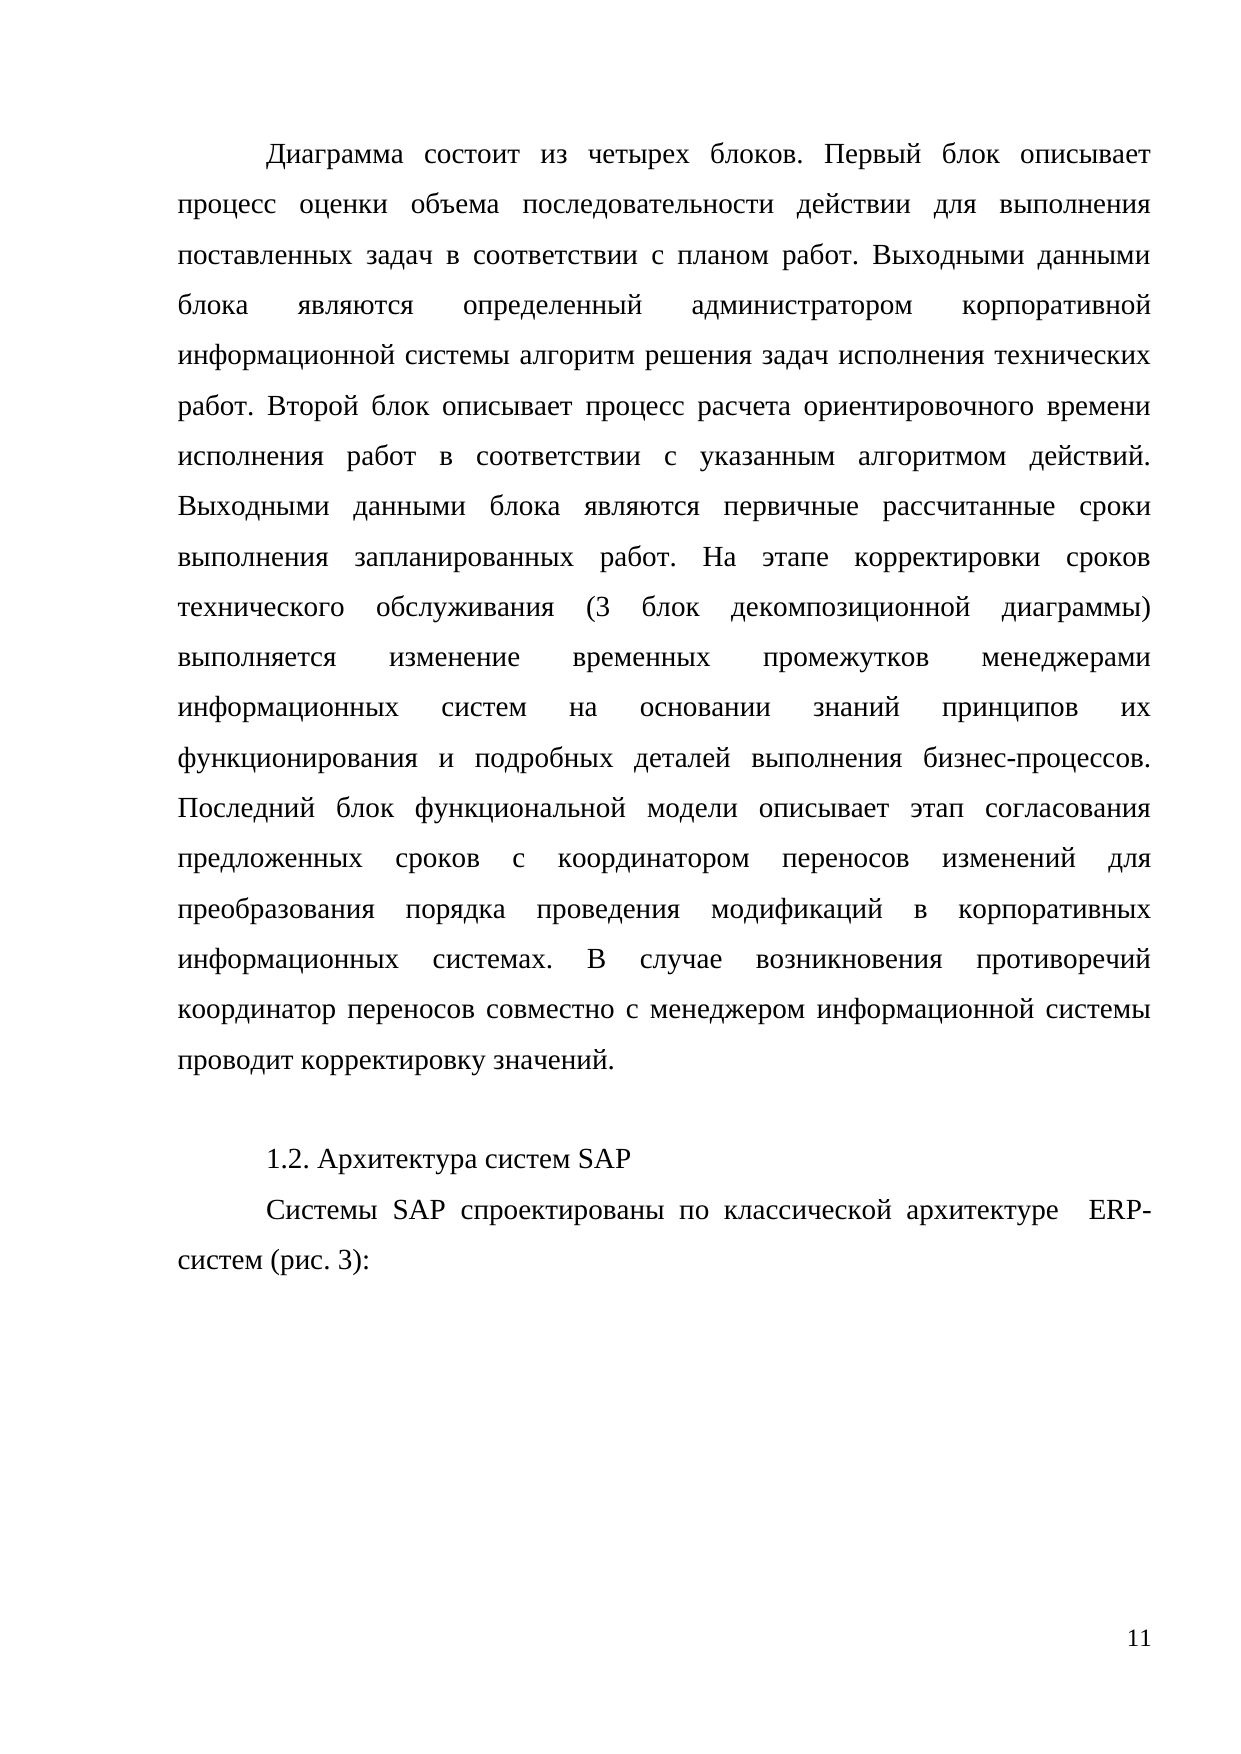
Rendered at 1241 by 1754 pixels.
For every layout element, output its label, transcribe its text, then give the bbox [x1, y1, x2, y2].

text Диаграмма состоит из четырех блоков. Первый блок описывает процесс оценки объема последовательности действии для выполнения поставленных задач в соответствии с планом работ. Выходными данными блока являются определенный администратором корпоративной информационной системы алгоритм решения задач исполнения технических работ. Второй блок описывает процесс расчета ориентировочного времени исполнения работ в соответствии с указанным алгоритмом действий. Выходными данными блока являются первичные рассчитанные сроки выполнения запланированных работ. На этапе корректировки сроков технического обслуживания (3 блок декомпозиционной диаграммы) выполняется изменение временных промежутков менеджерами информационных систем на основании знаний принципов их функционирования и подробных деталей выполнения бизнес-процессов. Последний блок функциональной модели описывает этап согласования предложенных сроков с координатором переносов изменений для преобразования порядка проведения модификаций в корпоративных информационных системах. В случае возникновения противоречий координатор переносов совместно с менеджером информационной системы проводит корректировку значений. [177, 136, 1152, 1075]
text Системы SAP спроектированы по классической архитектуре ERP-систем (рис. 3): [177, 1192, 1152, 1276]
subtitle 1.2. Архитектура систем SAP [177, 1142, 1152, 1175]
